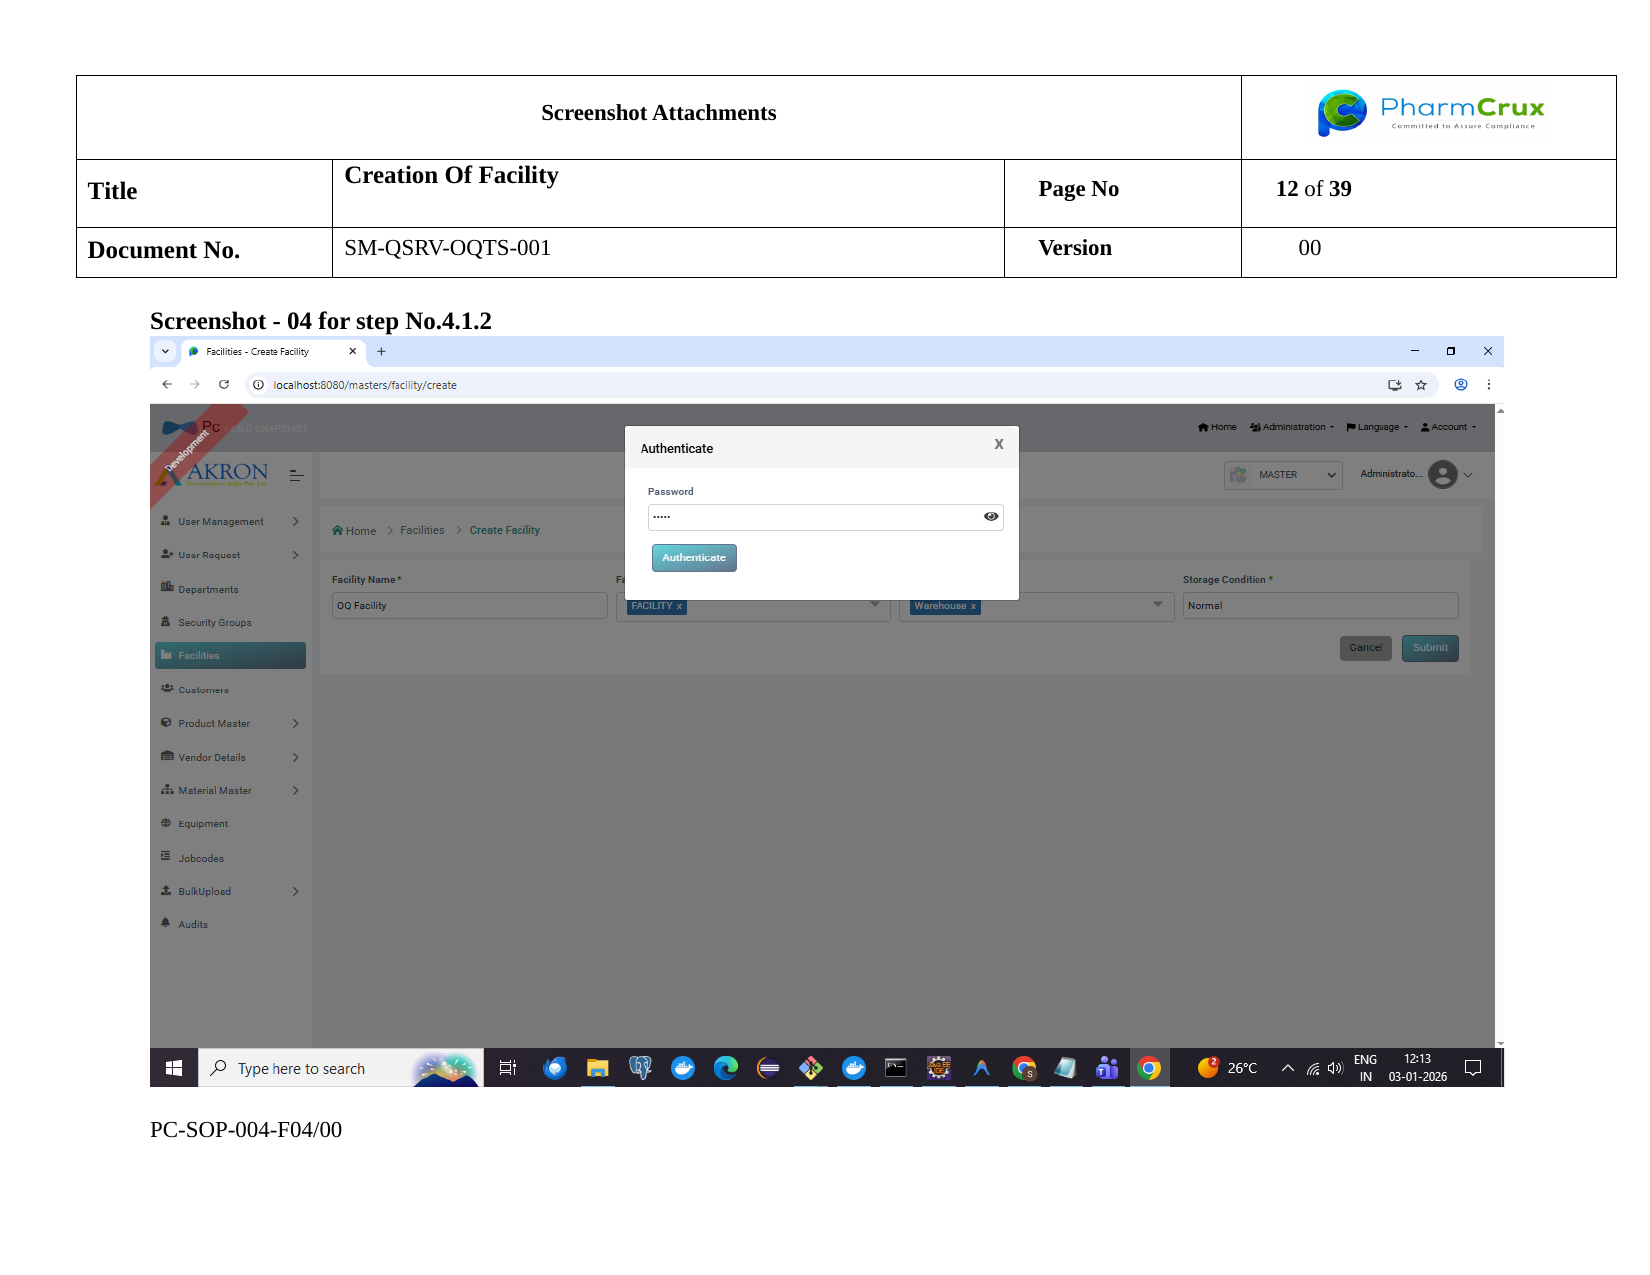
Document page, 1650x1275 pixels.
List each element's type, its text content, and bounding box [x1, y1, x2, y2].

picture [1307, 82, 1551, 143]
text Screenshot - 04 for step No.4.1.2 [150, 306, 1500, 336]
picture [150, 336, 1505, 1087]
